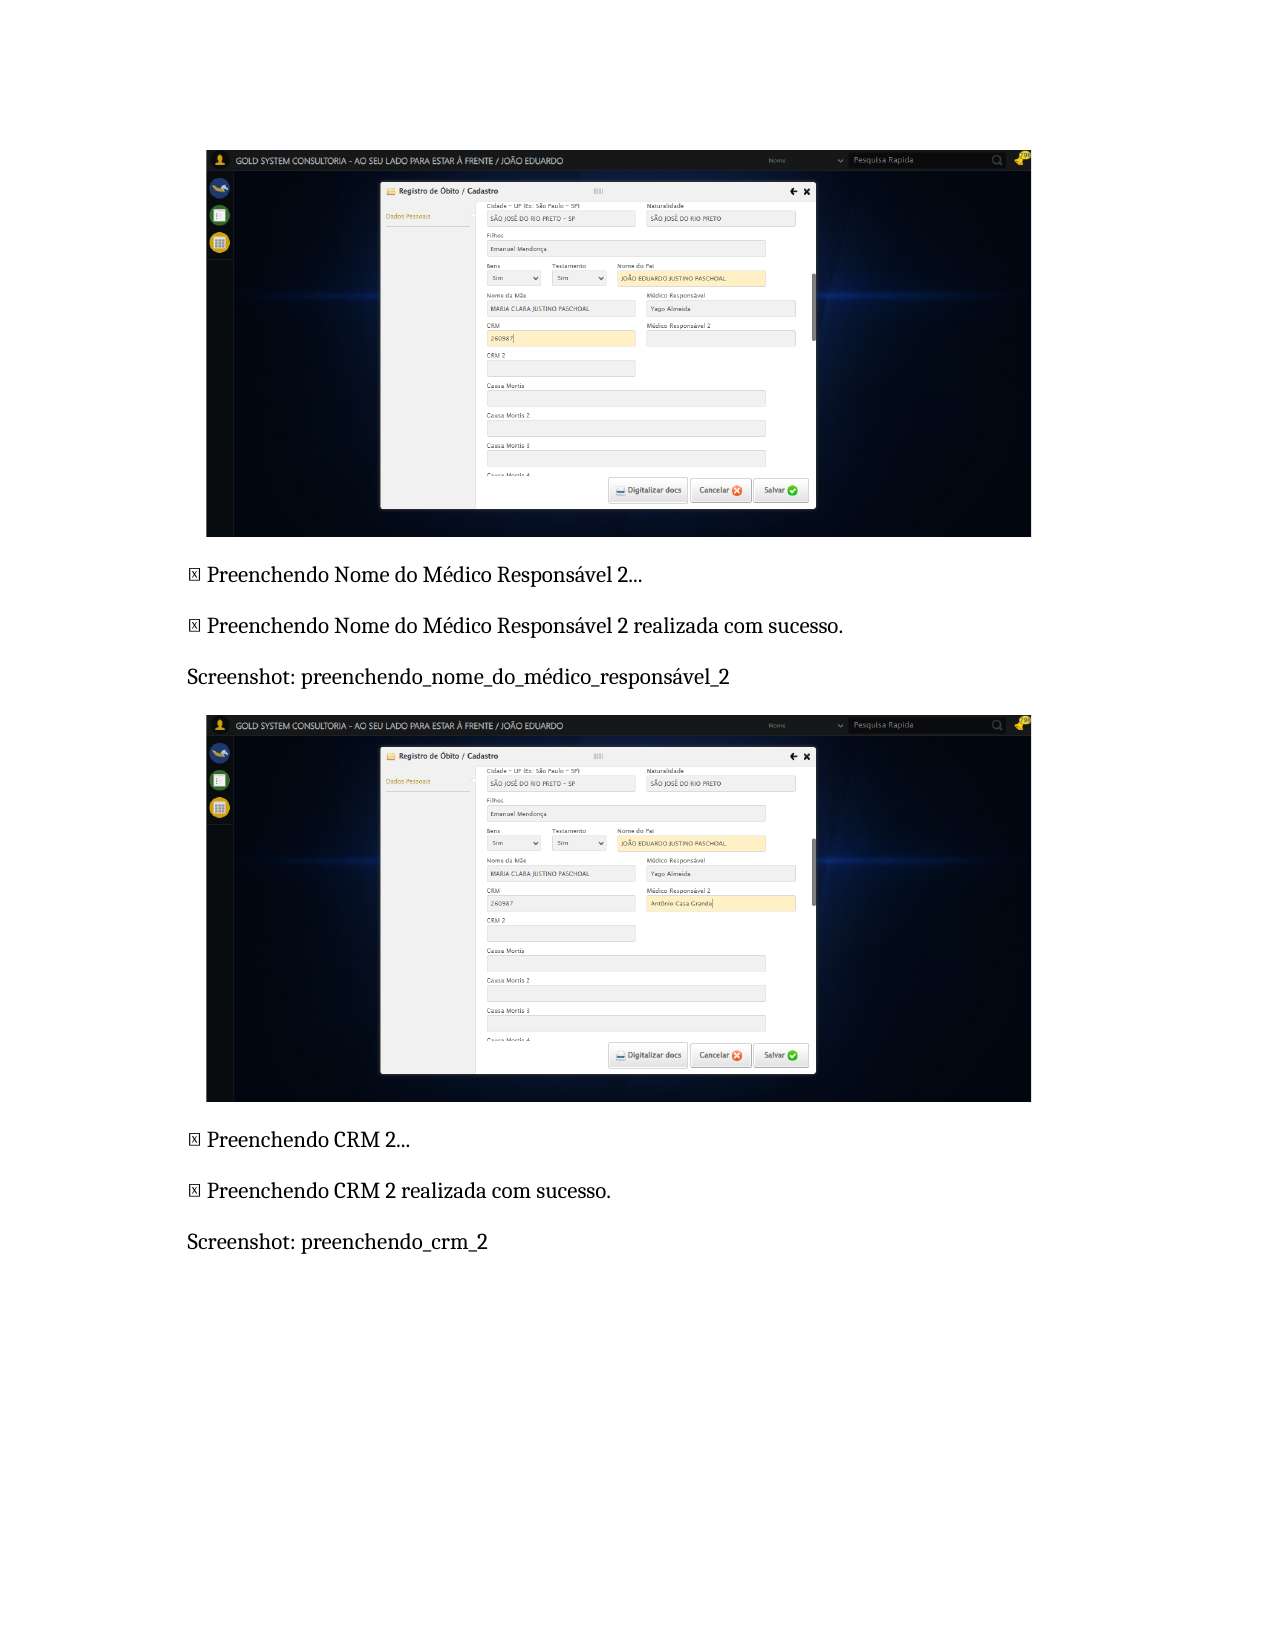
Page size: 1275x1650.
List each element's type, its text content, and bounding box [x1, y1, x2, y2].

picture [206, 150, 1032, 537]
text ✅ Preenchendo Nome do Médico Responsável 2 realizada com sucesso. [187, 613, 1087, 639]
text Screenshot: preenchendo_crm_2 [187, 1229, 1087, 1255]
picture [206, 715, 1032, 1102]
text 🔄 Preenchendo CRM 2... [187, 1127, 1087, 1153]
text Screenshot: preenchendo_nome_do_médico_responsável_2 [187, 664, 1087, 690]
text 🔄 Preenchendo Nome do Médico Responsável 2... [187, 562, 1087, 588]
text ✅ Preenchendo CRM 2 realizada com sucesso. [187, 1178, 1087, 1204]
